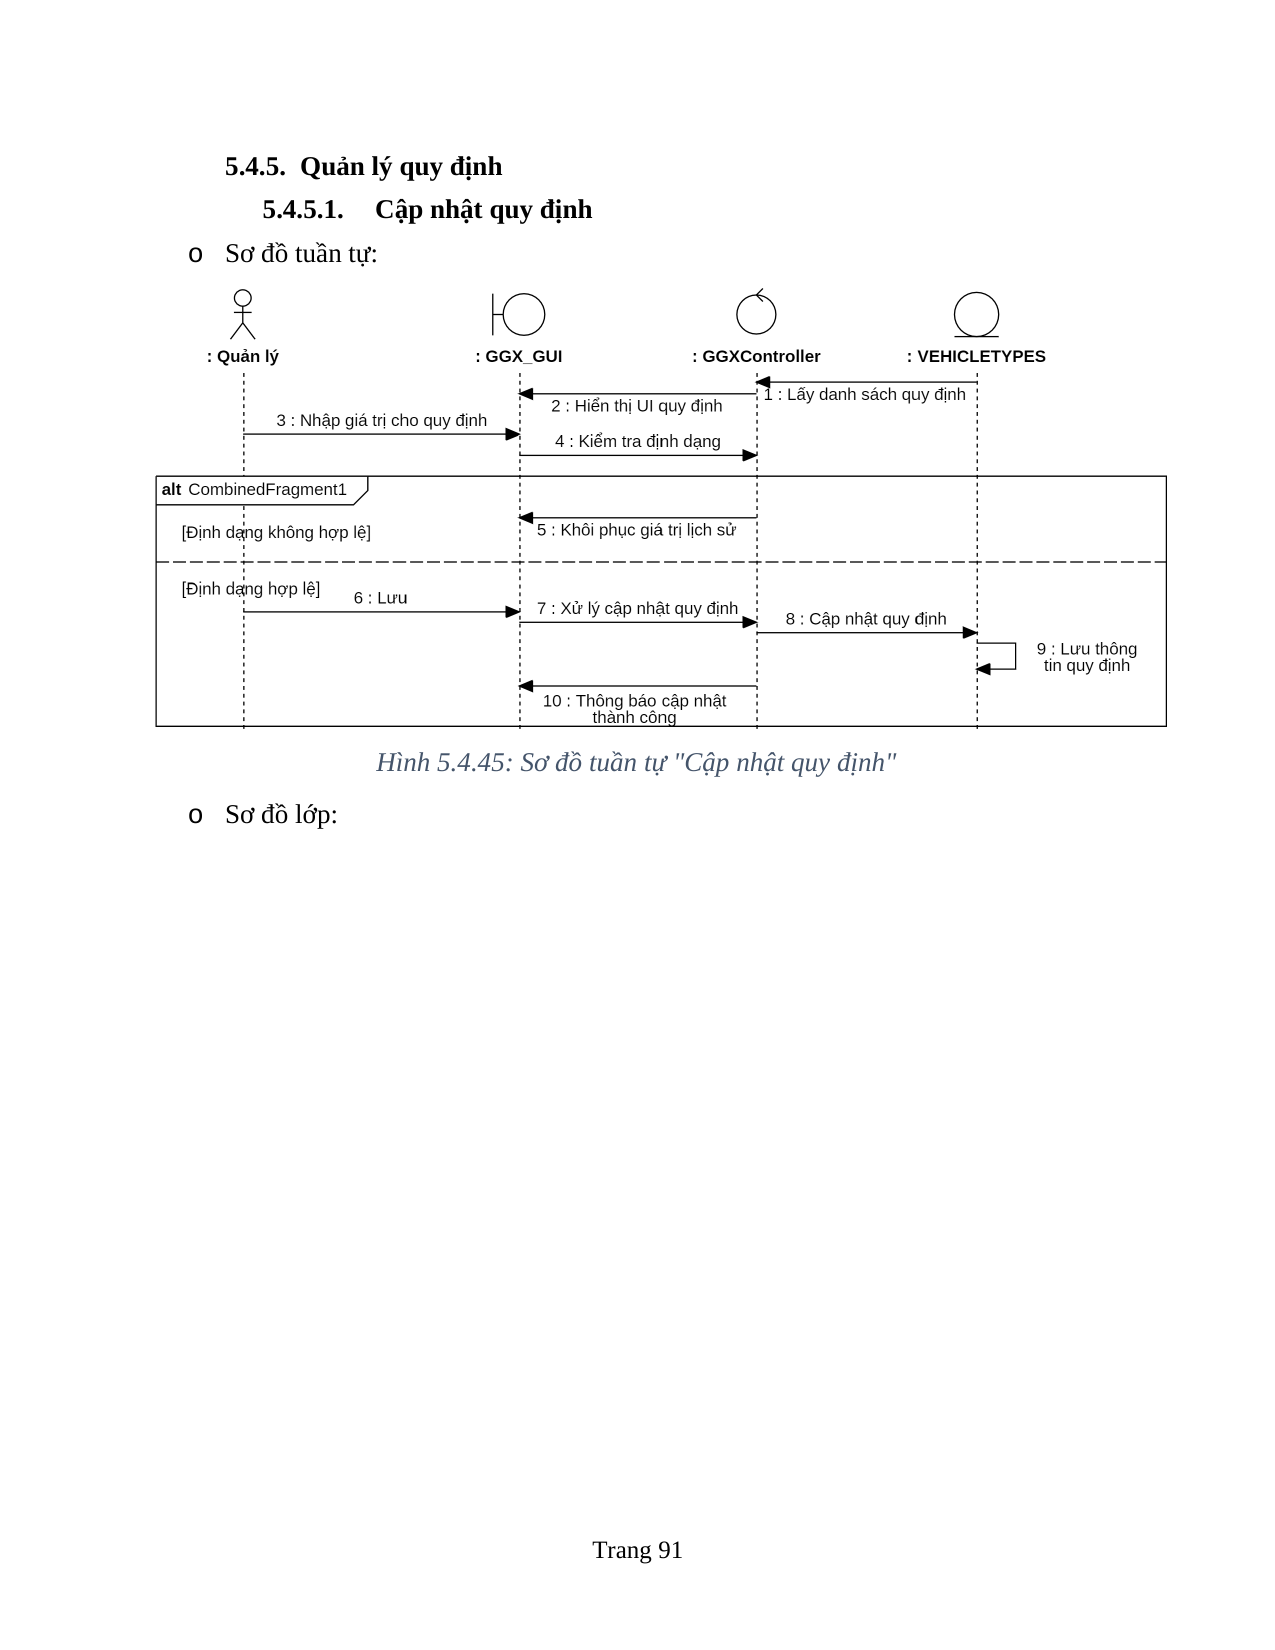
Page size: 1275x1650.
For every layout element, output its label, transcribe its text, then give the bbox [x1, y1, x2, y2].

list Sơ đồ tuần tự: [187, 237, 1125, 271]
picture [150, 287, 1172, 731]
subtitle Cập nhật quy định [262, 194, 1125, 225]
subtitle Quản lý quy định [225, 150, 1125, 181]
list Sơ đồ lớp: [187, 798, 1125, 832]
